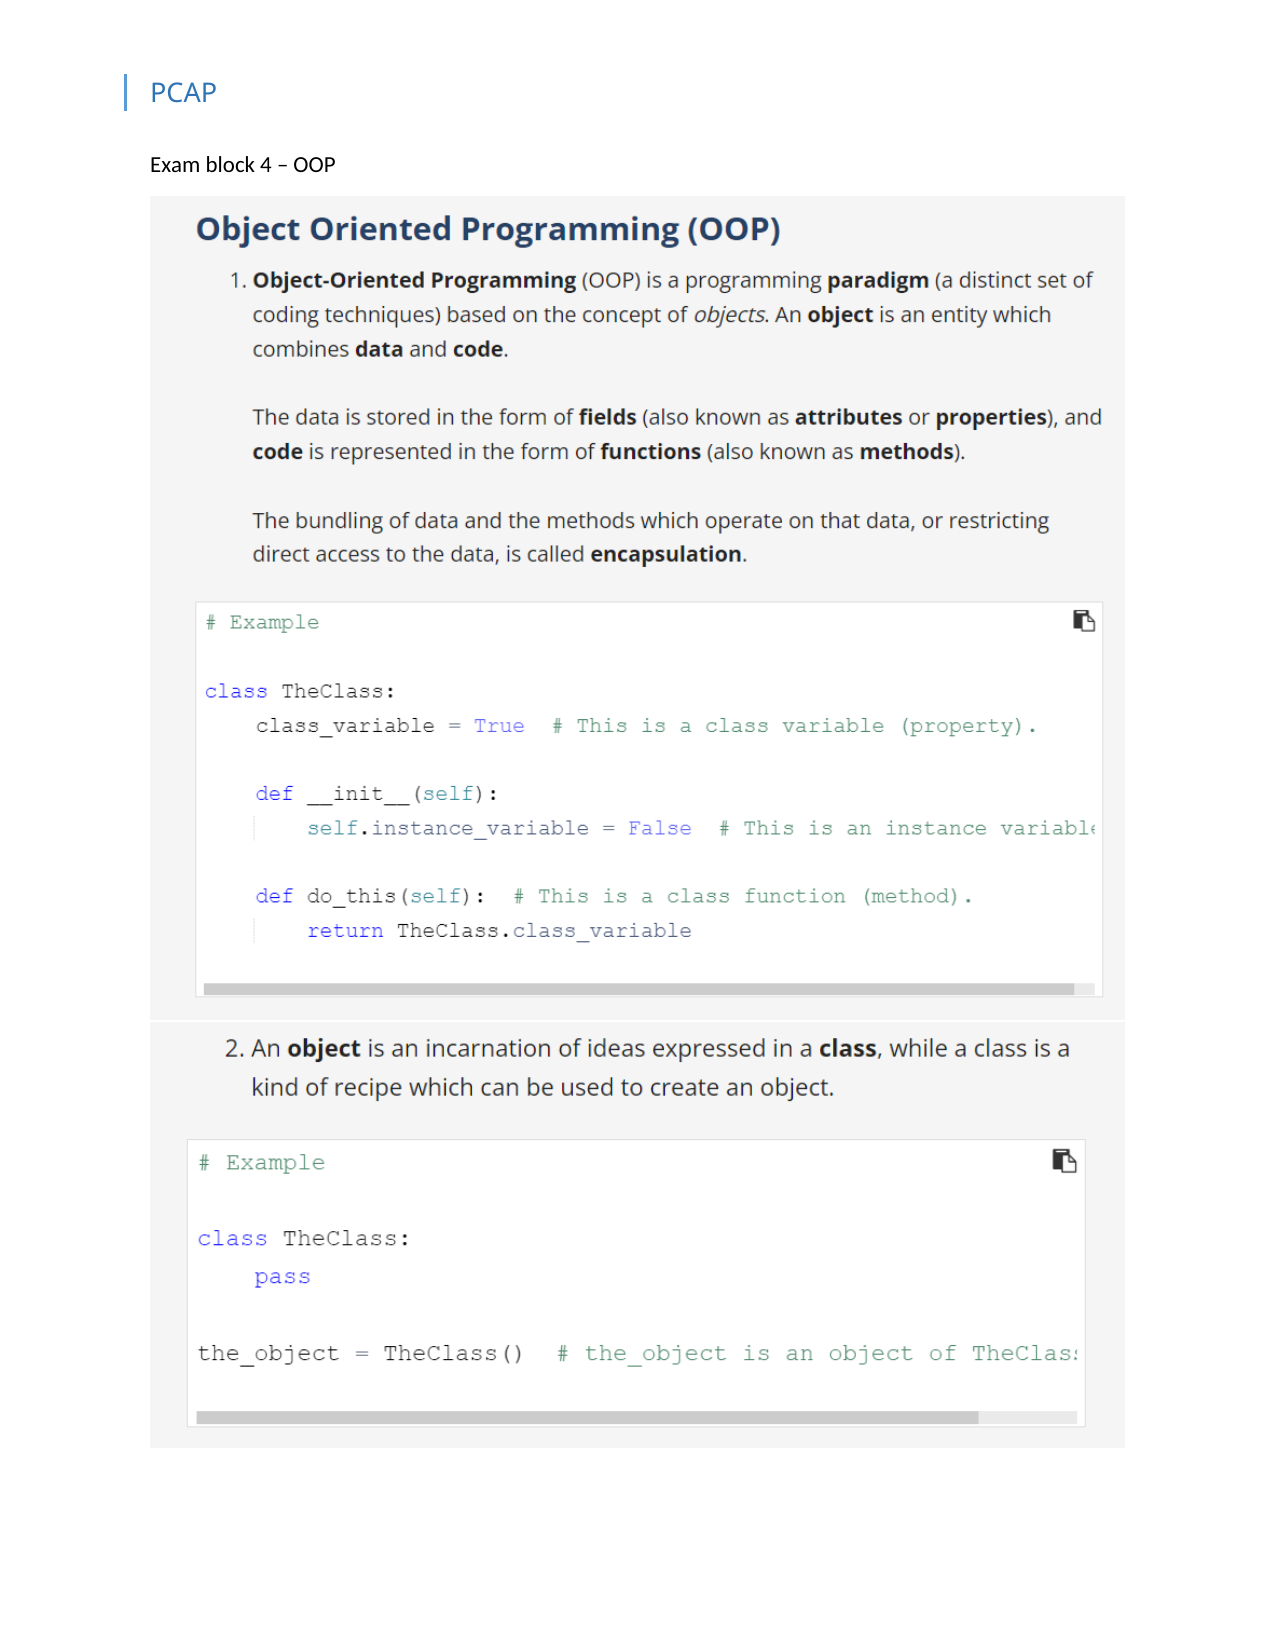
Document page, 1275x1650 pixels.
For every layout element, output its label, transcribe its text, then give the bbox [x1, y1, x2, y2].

picture [150, 196, 1125, 1020]
text Exam block 4 – OOP [150, 150, 1125, 178]
picture [150, 1022, 1125, 1448]
